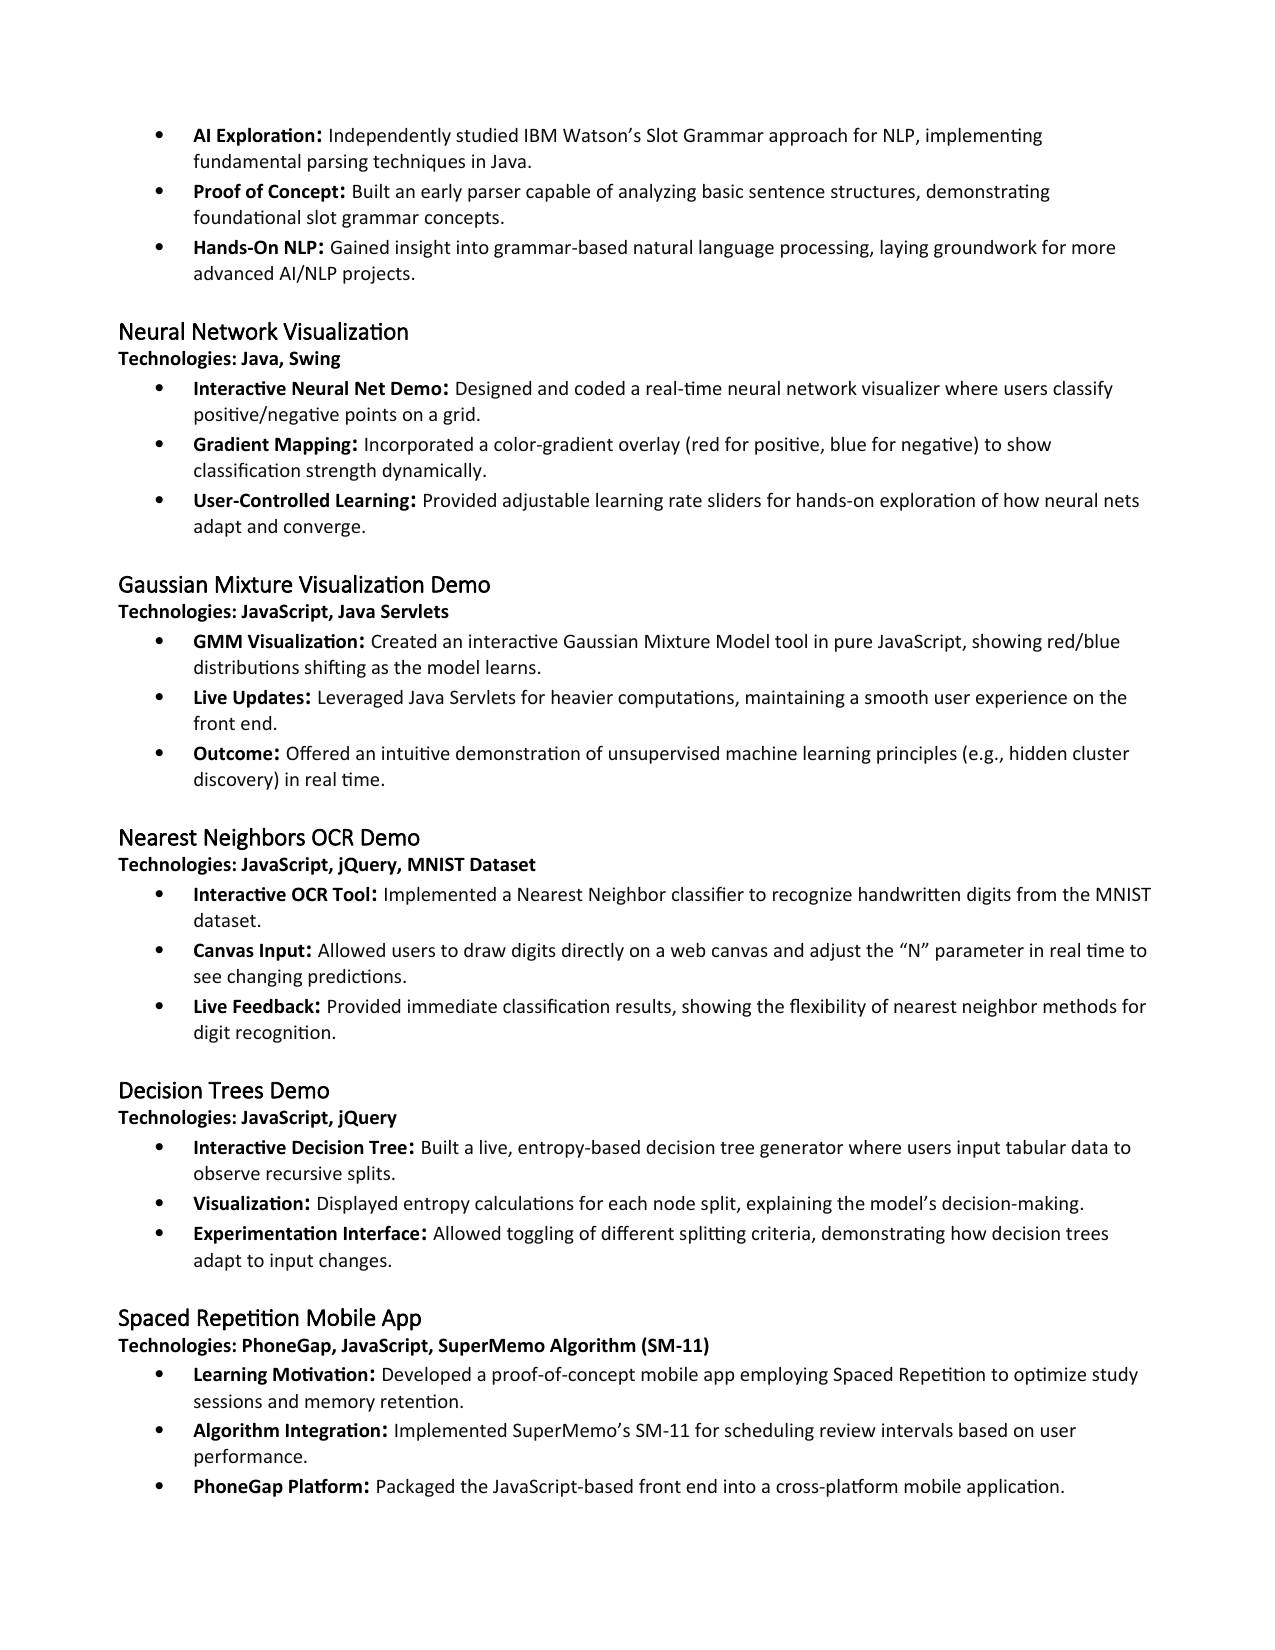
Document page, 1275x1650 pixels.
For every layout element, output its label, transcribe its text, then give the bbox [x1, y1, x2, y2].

list Learning Motivation: Developed a proof-of-concept mobile app employing Spaced Repetition to optimize study sessions and memory retention. [156, 1357, 1157, 1413]
list Canvas Input: Allowed users to draw digits directly on a web canvas and adjust the “N” parameter in real time to see changing predictions. [156, 933, 1157, 989]
list Algorithm Integration: Implemented SuperMemo’s SM-11 for scheduling review intervals based on user performance. [156, 1413, 1157, 1469]
list Gradient Mapping: Incorporated a color-gradient overlay (red for positive, blue for negative) to show classification strength dynamically. [156, 427, 1157, 483]
list PhoneGap Platform: Packaged the JavaScript-based front end into a cross-platform mobile application. [156, 1469, 1157, 1500]
list Experimentation Interface: Allowed toggling of different splitting criteria, demonstrating how decision trees adapt to input changes. [156, 1216, 1157, 1272]
list Visualization: Displayed entropy calculations for each node split, explaining the model’s decision-making. [156, 1186, 1157, 1216]
list Interactive Decision Tree: Built a live, entropy-based decision tree generator where users input tabular data to observe recursive splits. [156, 1130, 1157, 1186]
text Nearest Neighbors OCR Demo Technologies: JavaScript, jQuery, MNIST Dataset [118, 821, 1157, 877]
list Interactive OCR Tool: Implemented a Nearest Neighbor classifier to recognize handwritten digits from the MNIST dataset. [156, 877, 1157, 933]
list Live Feedback: Provided immediate classification results, showing the flexibility of nearest neighbor methods for digit recognition. [156, 989, 1157, 1045]
list GMM Visualization: Created an interactive Gaussian Mixture Model tool in pure JavaScript, showing red/blue distributions shifting as the model learns. [156, 624, 1157, 680]
list Outcome: Offered an intuitive demonstration of unsupervised machine learning principles (e.g., hidden cluster discovery) in real time. [156, 736, 1157, 792]
text Decision Trees Demo Technologies: JavaScript, jQuery [118, 1074, 1157, 1130]
text Neural Network Visualization Technologies: Java, Swing [118, 315, 1157, 371]
list Live Updates: Leveraged Java Servlets for heavier computations, maintaining a smooth user experience on the front end. [156, 680, 1157, 736]
list Hands-On NLP: Gained insight into grammar-based natural language processing, laying groundwork for more advanced AI/NLP projects. [156, 230, 1157, 286]
text Spaced Repetition Mobile App Technologies: PhoneGap, JavaScript, SuperMemo Algorithm (SM-11) [118, 1301, 1157, 1357]
list Proof of Concept: Built an early parser capable of analyzing basic sentence structures, demonstrating foundational slot grammar concepts. [156, 174, 1157, 230]
list Interactive Neural Net Demo: Designed and coded a real-time neural network visualizer where users classify positive/negative points on a grid. [156, 371, 1157, 427]
list User-Controlled Learning: Provided adjustable learning rate sliders for hands-on exploration of how neural nets adapt and converge. [156, 483, 1157, 539]
text Gaussian Mixture Visualization Demo Technologies: JavaScript, Java Servlets [118, 568, 1157, 624]
list AI Exploration: Independently studied IBM Watson’s Slot Grammar approach for NLP, implementing fundamental parsing techniques in Java. [156, 118, 1157, 174]
